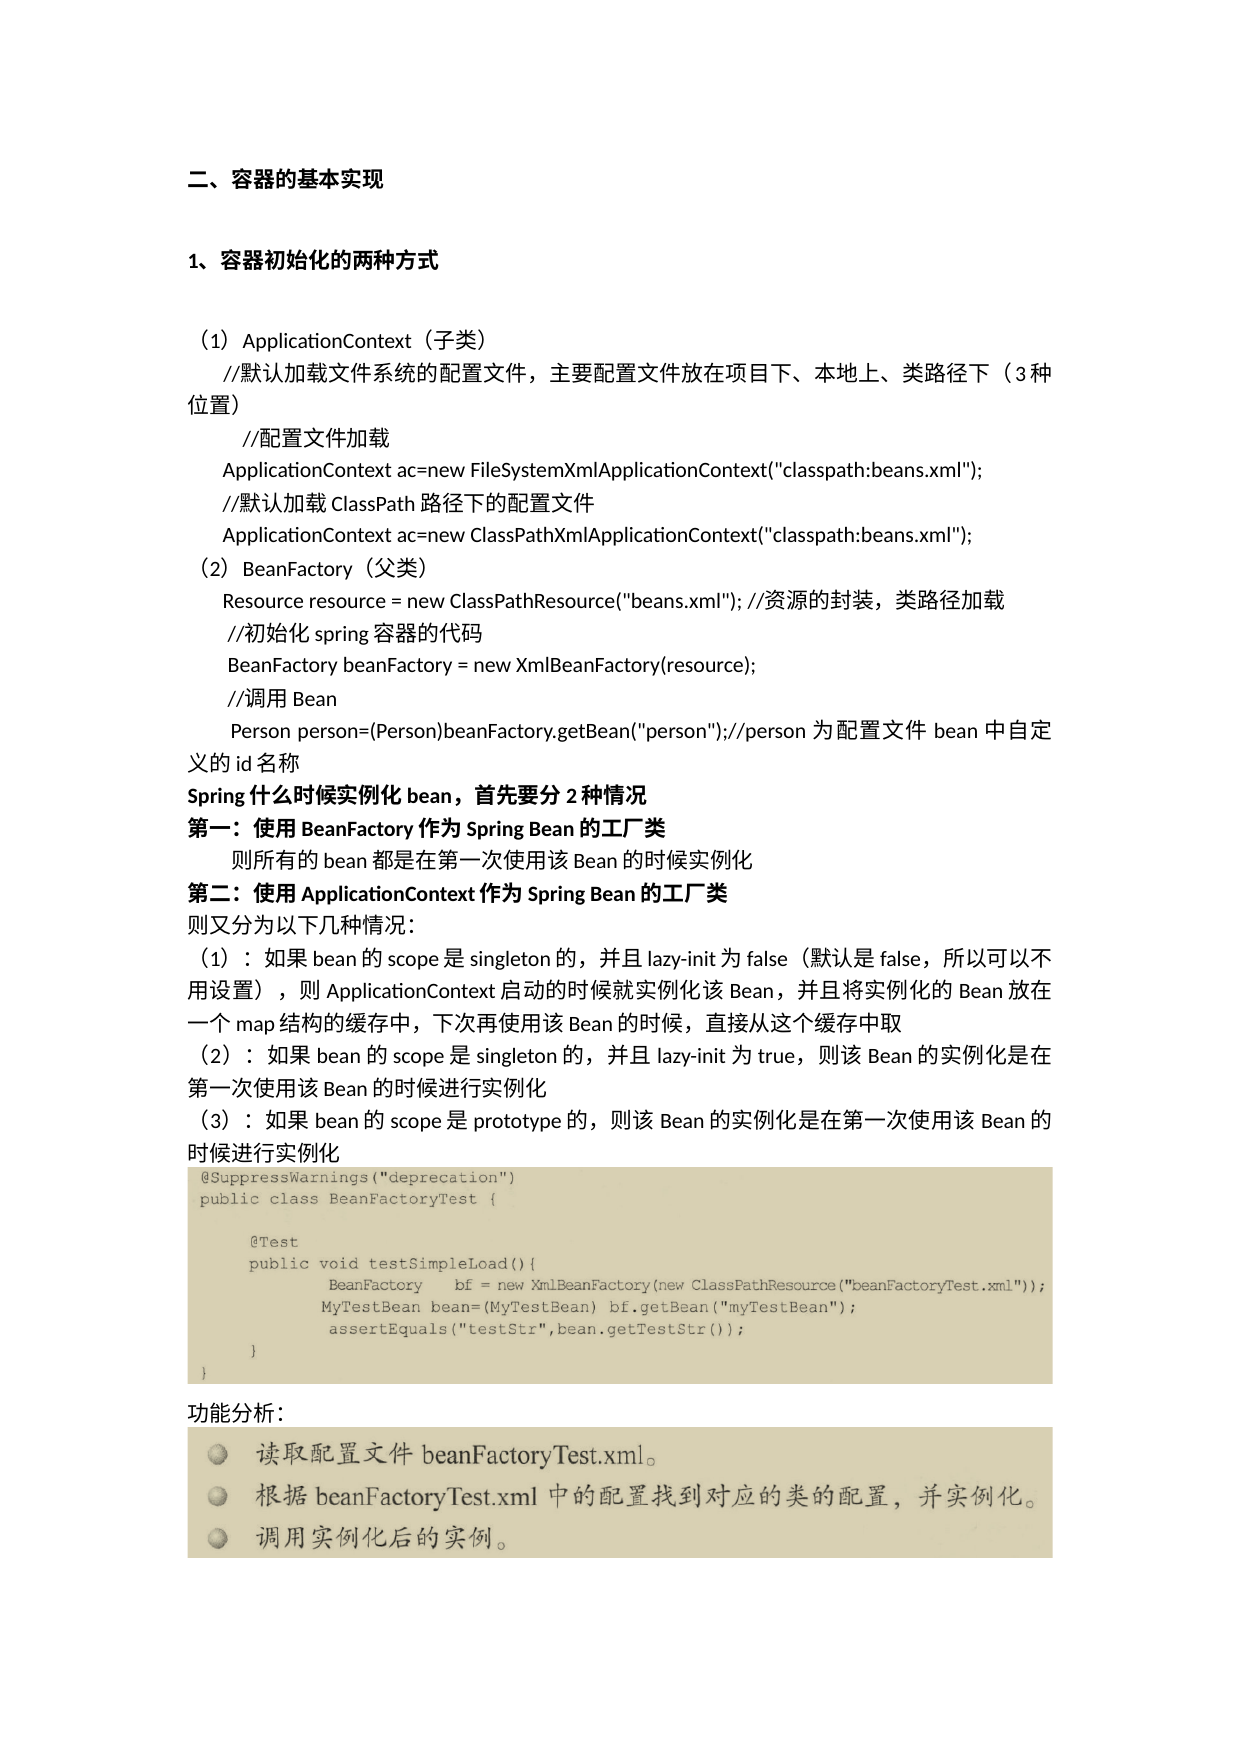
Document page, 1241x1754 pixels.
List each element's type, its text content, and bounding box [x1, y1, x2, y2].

text //配置文件加载 [187, 420, 1053, 453]
text //初始化spring容器的代码 [187, 615, 1053, 648]
text ApplicationContext ac=new FileSystemXmlApplicationContext("classpath:beans.xml"); [187, 453, 1053, 485]
text （1）ApplicationContext（子类） [187, 323, 1053, 355]
text 则所有的bean都是在第一次使用该Bean的时候实例化 [187, 843, 1053, 875]
text //默认加载ClassPath路径下的配置文件 [187, 485, 1053, 518]
text 功能分析： [187, 1395, 1053, 1427]
text （3）：如果bean的scope是prototype的，则该Bean的实例化是在第一次使用该Bean的时候进行实例化 [187, 1103, 1053, 1167]
subtitle 二、容器的基本实现 [187, 162, 1053, 194]
text ApplicationContext ac=new ClassPathXmlApplicationContext("classpath:beans.xml"); [187, 518, 1053, 550]
text //默认加载文件系统的配置文件，主要配置文件放在项目下、本地上、类路径下（3种位置） [187, 355, 1053, 420]
text BeanFactory beanFactory = new XmlBeanFactory(resource); [187, 648, 1053, 680]
text Resource resource = new ClassPathResource("beans.xml"); //资源的封装，类路径加载 [187, 583, 1053, 615]
text 则又分为以下几种情况： [187, 908, 1053, 940]
text 第一：使用BeanFactory作为Spring Bean的工厂类 [187, 810, 1053, 843]
text 第二：使用ApplicationContext作为Spring Bean的工厂类 [187, 875, 1053, 908]
text Person person=(Person)beanFactory.getBean("person");//person为配置文件bean中自定义的id名称 [187, 713, 1053, 778]
picture [187, 1167, 1053, 1384]
text //调用Bean [187, 680, 1053, 713]
text Spring什么时候实例化bean，首先要分2种情况 [187, 778, 1053, 810]
subtitle 1、容器初始化的两种方式 [187, 242, 1053, 275]
text （1）：如果bean的scope是singleton的，并且lazy-init为false（默认是false，所以可以不用设置），则ApplicationContext启动的时候就实例化该Bean，并且将实例化的Bean放在一个map结构的缓存中，下次再使用该Bean的时候，直接从这个缓存中取 [187, 940, 1053, 1038]
text （2）：如果bean的scope是singleton的，并且lazy-init为true，则该Bean的实例化是在第一次使用该Bean的时候进行实例化 [187, 1038, 1053, 1103]
picture [187, 1427, 1053, 1558]
text （2）BeanFactory（父类） [187, 550, 1053, 583]
